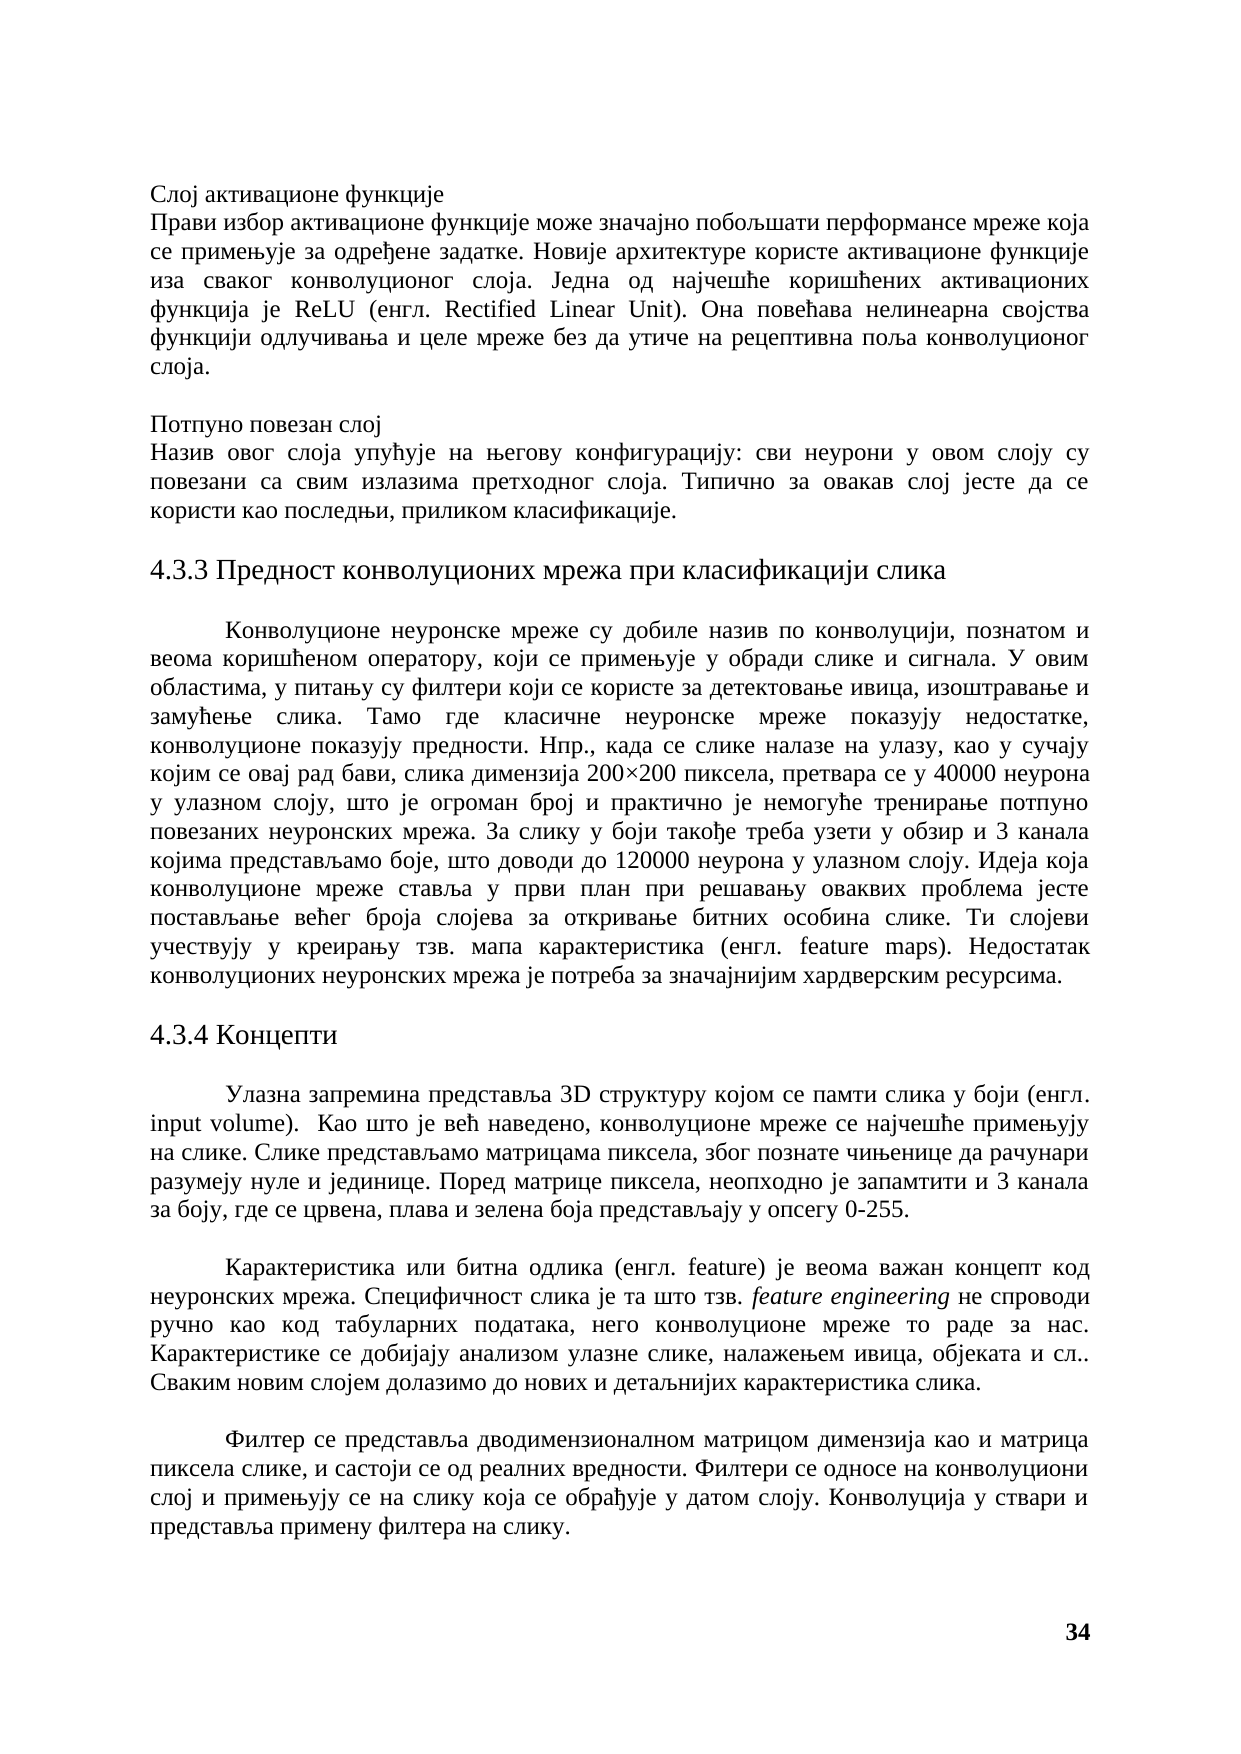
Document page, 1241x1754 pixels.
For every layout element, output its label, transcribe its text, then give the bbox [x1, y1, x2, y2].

text Назив овог слоја упућује на његову конфигурацију: сви неурони у овом слоју су повезани са свим излазима претходног слоја. Типично за овакав слој јесте да се користи као последњи, приликом класификације. [150, 437, 1090, 524]
text Конволуционе неуронске мреже су добиле назив по конволуцији, познатом и веома коришћеном оператору, који се примењује у обради слике и сигнала. У овим областима, у питању су филтери који се користе за детектовање ивица, изоштравање и замућење слика. Тамо где класичне неуронске мреже показују недостатке, конволуционе показују предности. Нпр., када се слике налазе на улазу, као у сучају којим се овај рад бави, слика димензија 200×200 пиксела, претвара се у 40000 неурона у улазном слоју, што је огроман број и практично је немогуће тренирање потпуно повезаних неуронских мрежа. За слику у боји такође треба узети у обзир и 3 канала којима представљамо боје, што доводи до 120000 неурона у улазном слоју. Идеја која конволуционе мреже ставља у први план при решавању оваквих проблема јесте постављање већег броја слојева за откривање битних особина слике. Ти слојеви учествују у креирању тзв. мапа карактеристика (енгл. feature maps). Недостатак конволуционих неуронских мрежа је потреба за значајнијим хардверским ресурсима. [150, 615, 1090, 988]
text Потпуно повезан слој [150, 409, 1090, 437]
text Карактеристика или битна одлика (енгл. feature) је веома важан концепт код неуронских мрежа. Специфичност слика је та што тзв. feature engineering не спроводи ручно као код табуларних података, него конволуционе мреже то раде за нас. Карактеристике се добијају анализом улазне слике, налажењем ивица, објеката и сл.. Сваким новим слојем долазимо до нових и детаљнијих карактеристика слика. [150, 1252, 1090, 1396]
text 4.3.4 Концепти [150, 1017, 1090, 1051]
text Филтер се представља дводимензионалном матрицом димензија као и матрица пиксела слике, и састоји се од реалних вредности. Филтери се односе на конволуциони слој и примењују се на слику која се обрађује у датом слоју. Конволуција у ствари и представља примену филтера на слику. [150, 1424, 1090, 1539]
text Улазна запремина представља 3D структуру којом се памти слика у боји (енгл. input volume). Као што је већ наведено, конволуционе мреже се најчешће примењују на слике. Слике представљамо матрицама пиксела, због познате чињенице да рачунари разумеју нуле и јединице. Поред матрице пиксела, неопходно је запамтити и 3 канала за боју, где се црвена, плава и зелена боја представљају у опсегу 0-255. [150, 1079, 1090, 1223]
text Слој активационе функције [150, 179, 1090, 207]
text Прави избор активационе функције може значајно побољшати перформансе мреже која се примењује за одређене задатке. Новије архитектуре користе активационе функције иза сваког конволуционог слоја. Једна од најчешће коришћених активационих функција је ReLU (енгл. Rectified Linear Unit). Она повећава нелинеарна својства функцији одлучивања и целе мреже без да утиче на рецептивна поља конволуционог слоја. [150, 207, 1090, 380]
text 4.3.3 Предност конволуционих мрежа при класификацији слика [150, 552, 1090, 586]
